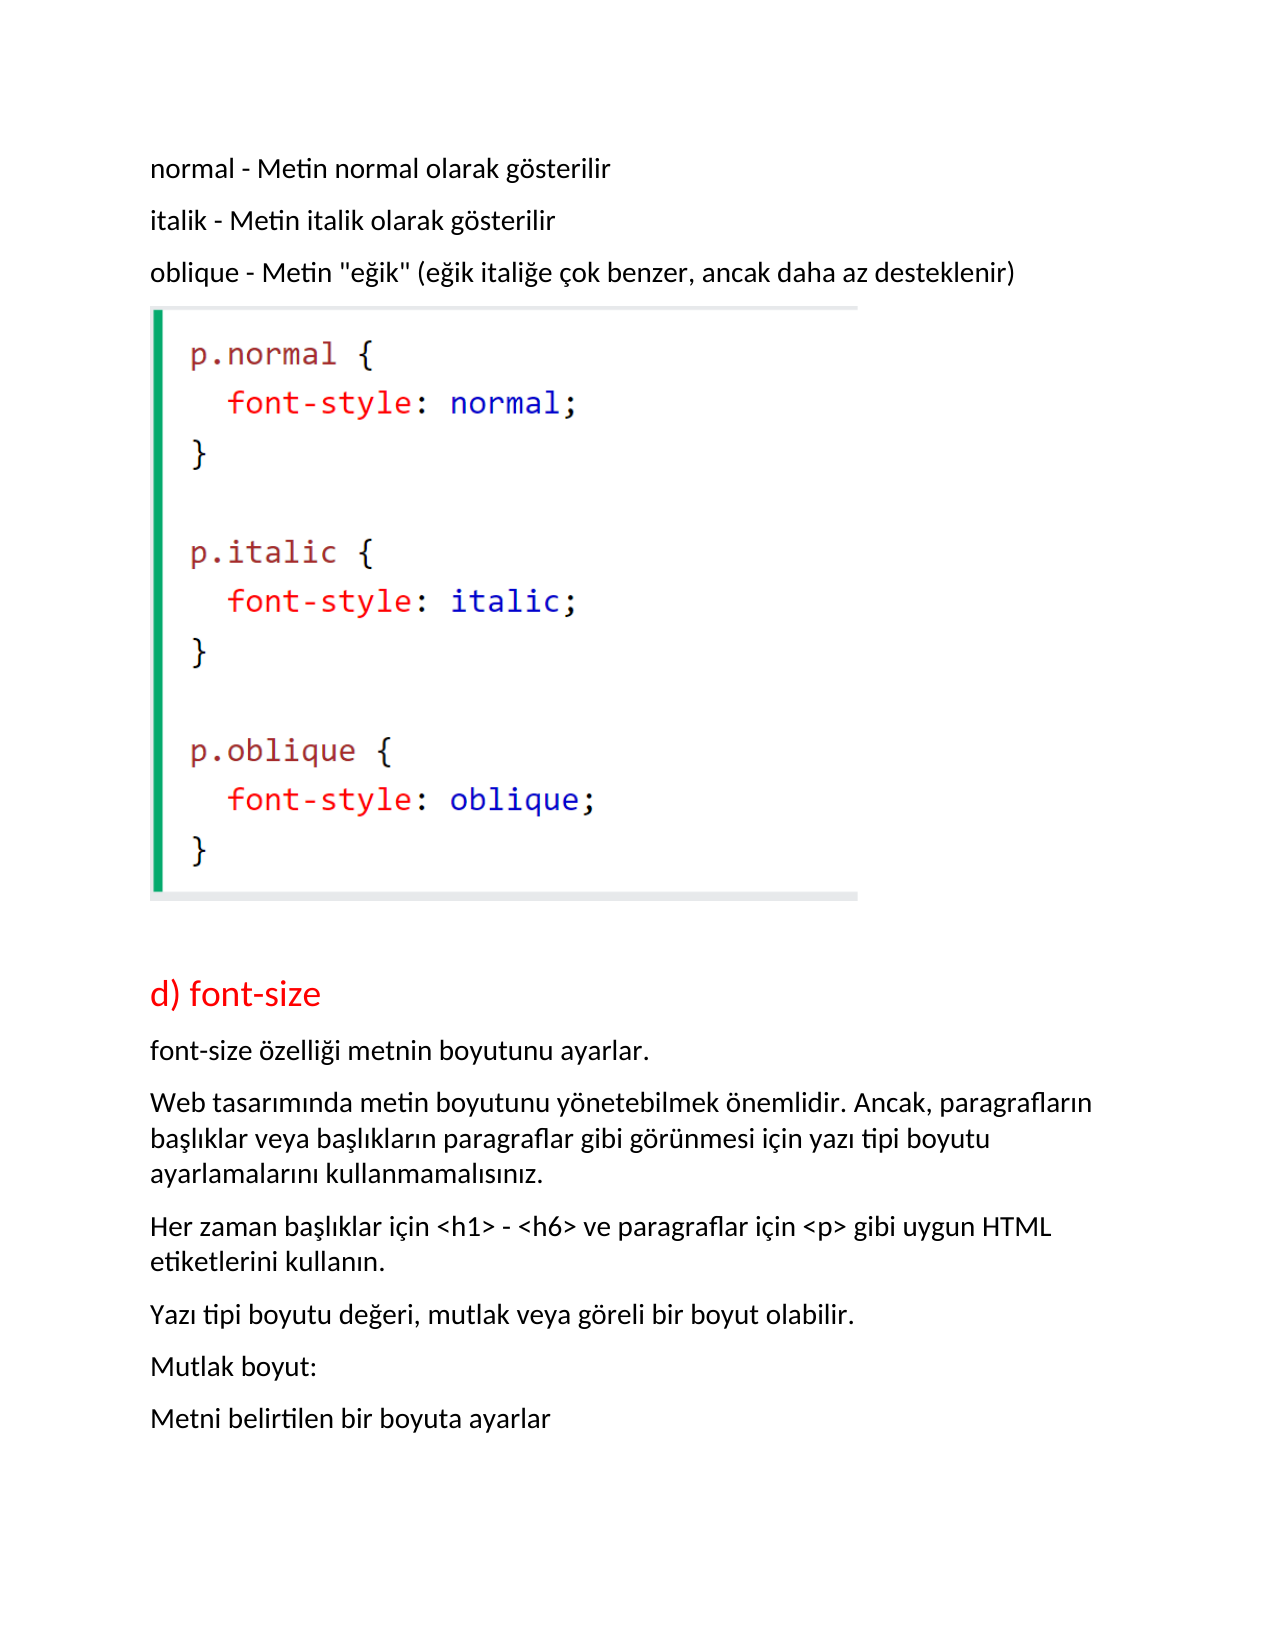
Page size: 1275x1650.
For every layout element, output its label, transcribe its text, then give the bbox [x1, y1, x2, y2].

text Metni belirtilen bir boyuta ayarlar [150, 1400, 1125, 1436]
picture [150, 306, 858, 901]
text Mutlak boyut: [150, 1348, 1125, 1384]
text italik - Metin italik olarak gösterilir [150, 202, 1125, 238]
text oblique - Metin "eğik" (eğik italiğe çok benzer, ancak daha az desteklenir) [150, 254, 1125, 290]
text Yazı tipi boyutu değeri, mutlak veya göreli bir boyut olabilir. [150, 1296, 1125, 1331]
text normal - Metin normal olarak gösterilir [150, 150, 1125, 186]
text d) font-size [150, 969, 1125, 1015]
text Web tasarımında metin boyutunu yönetebilmek önemlidir. Ancak, paragrafların başlıklar veya başlıkların paragraflar gibi görünmesi için yazı tipi boyutu ayarlamalarını kullanmamalısınız. [150, 1084, 1125, 1191]
text Her zaman başlıklar için <h1> - <h6> ve paragraflar için <p> gibi uygun HTML etiketlerini kullanın. [150, 1208, 1125, 1279]
text font-size özelliği metnin boyutunu ayarlar. [150, 1032, 1125, 1068]
